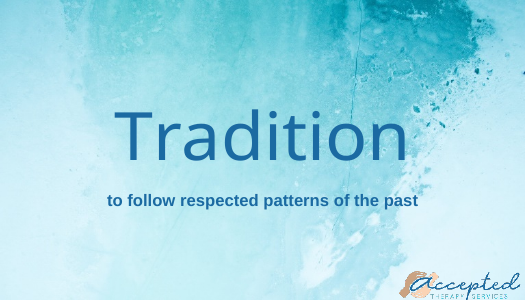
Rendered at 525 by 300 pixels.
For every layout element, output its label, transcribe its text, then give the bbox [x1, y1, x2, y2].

picture [0, 0, 525, 300]
text to follow respected patterns of the past [39, 191, 486, 210]
subtitle Tradition [39, 89, 486, 180]
